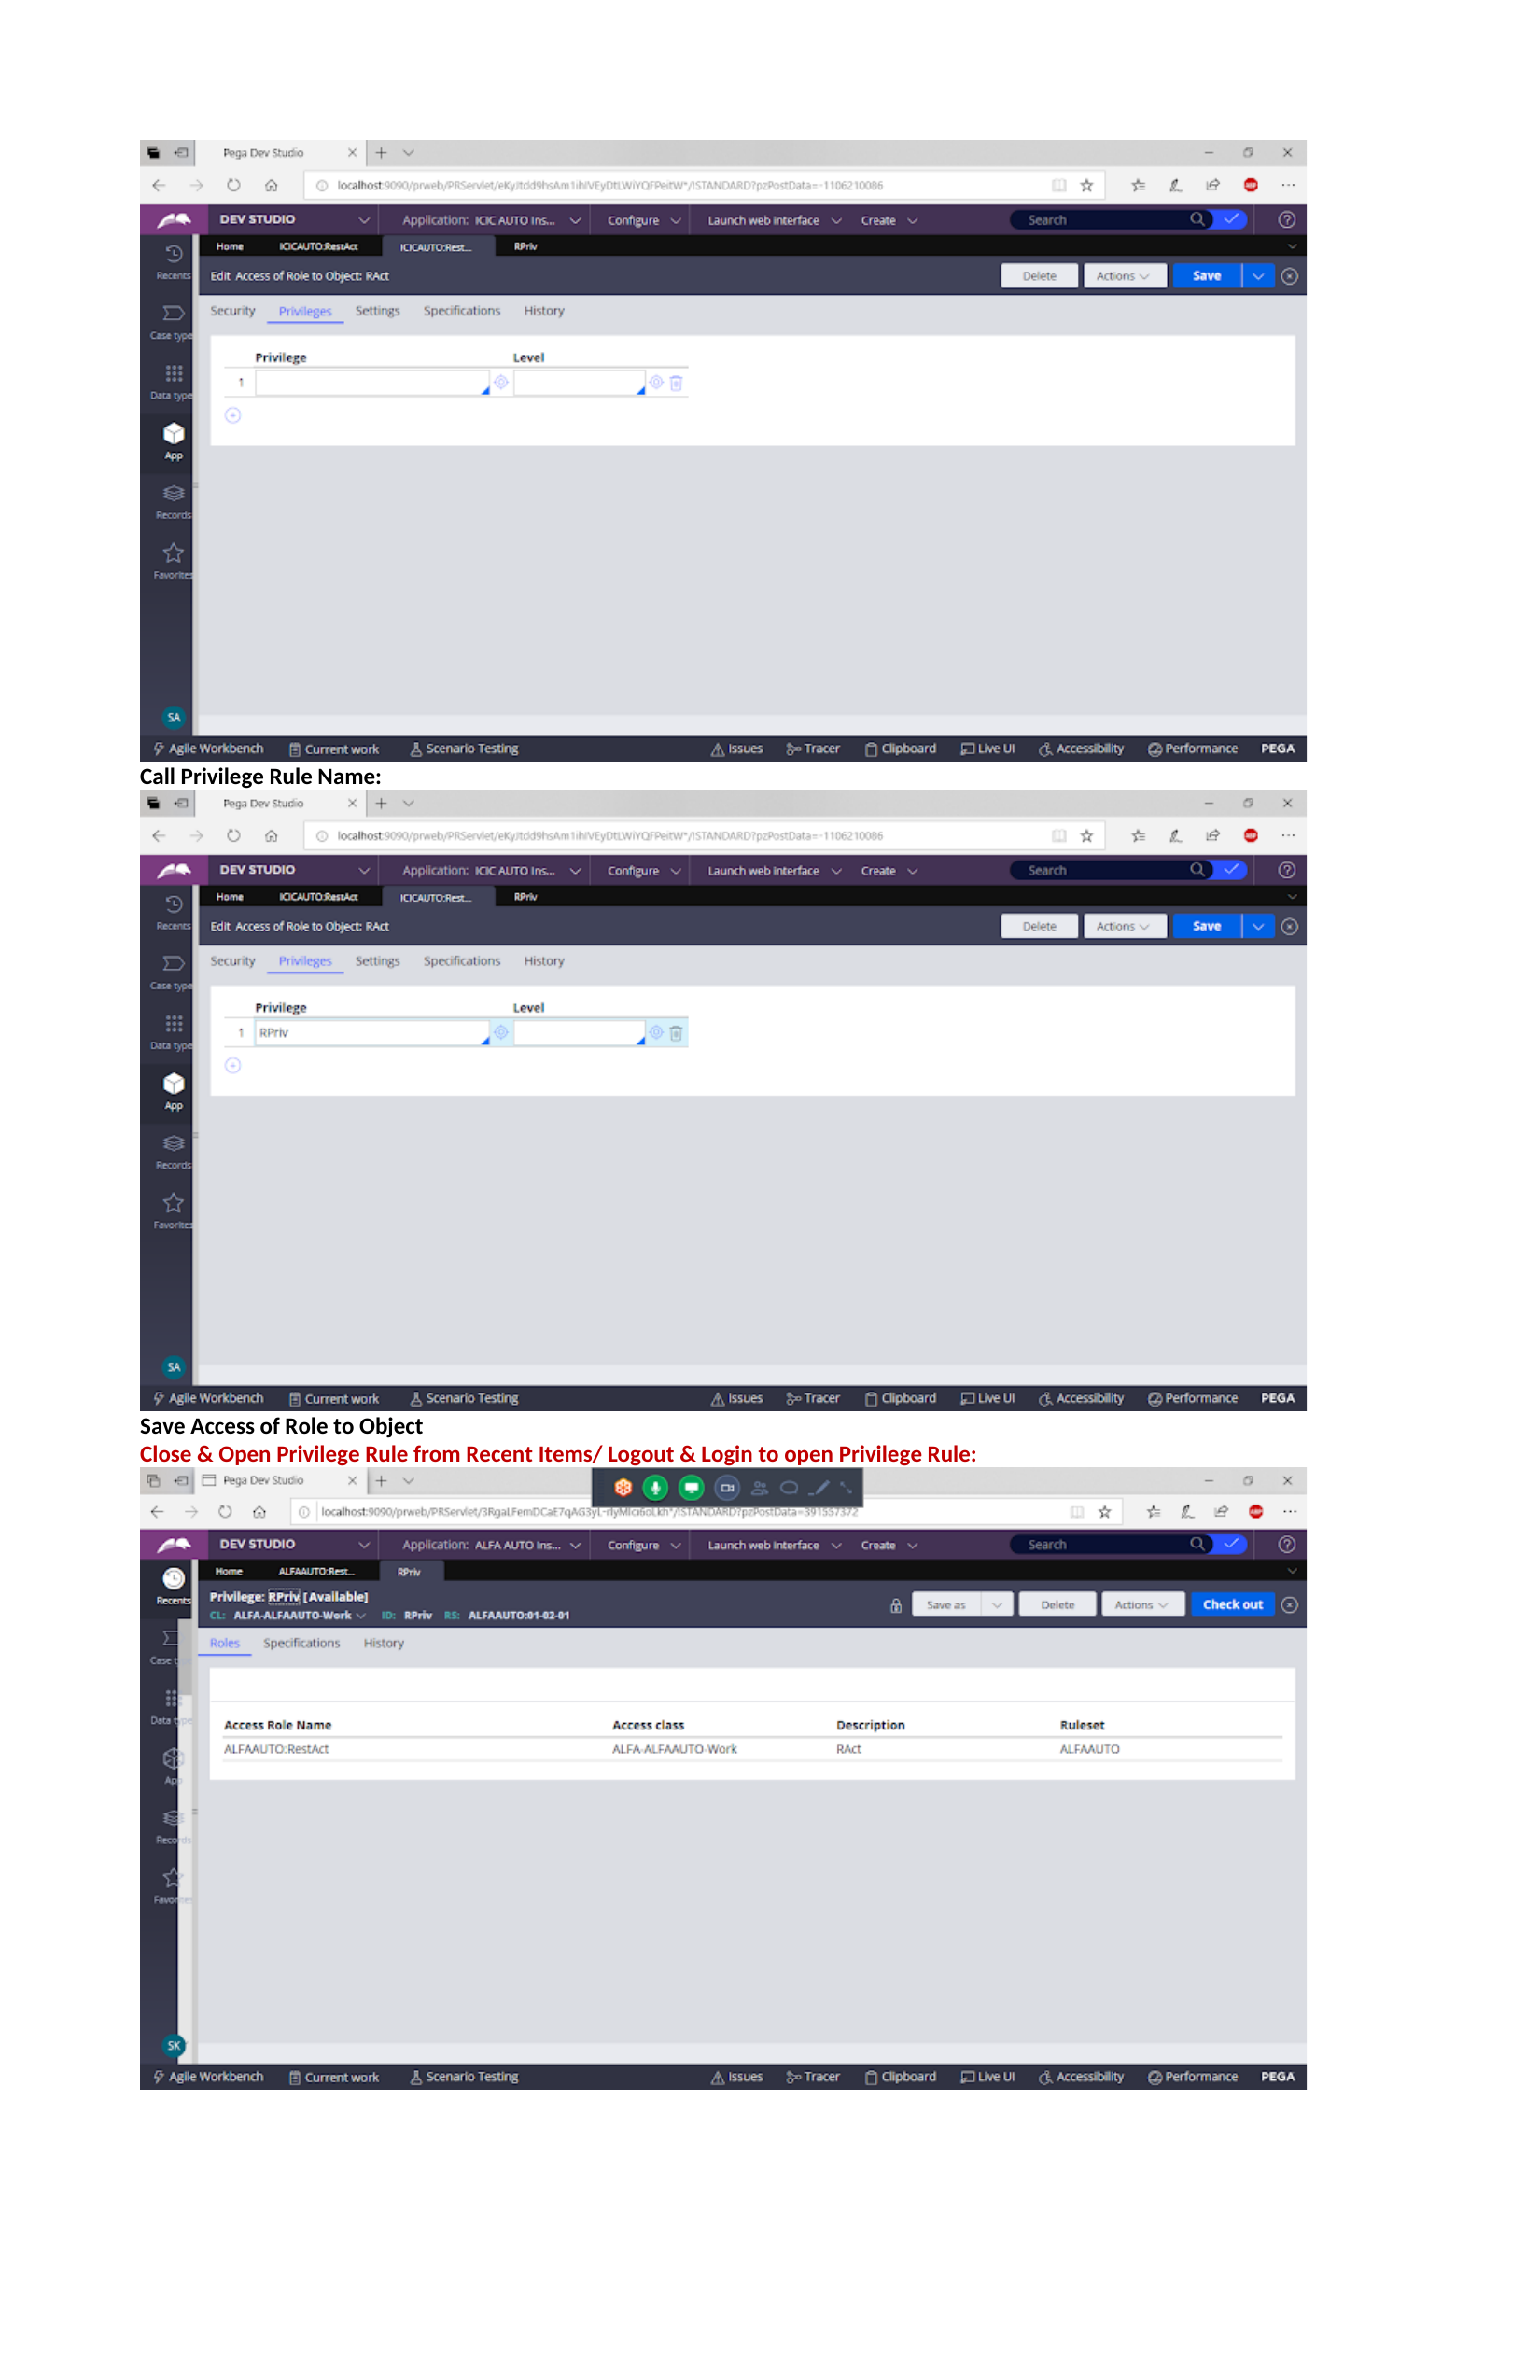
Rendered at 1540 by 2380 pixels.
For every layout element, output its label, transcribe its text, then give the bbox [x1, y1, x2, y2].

picture [140, 140, 1307, 762]
picture [140, 1467, 1307, 2090]
text Close & Open Privilege Rule from Recent Items/ Logout & Login to open Privilege Rule: [140, 1439, 1400, 1468]
text Save Access of Role to Object [140, 1411, 1400, 1439]
picture [140, 790, 1307, 1411]
text Call Privilege Rule Name: [140, 762, 1400, 790]
